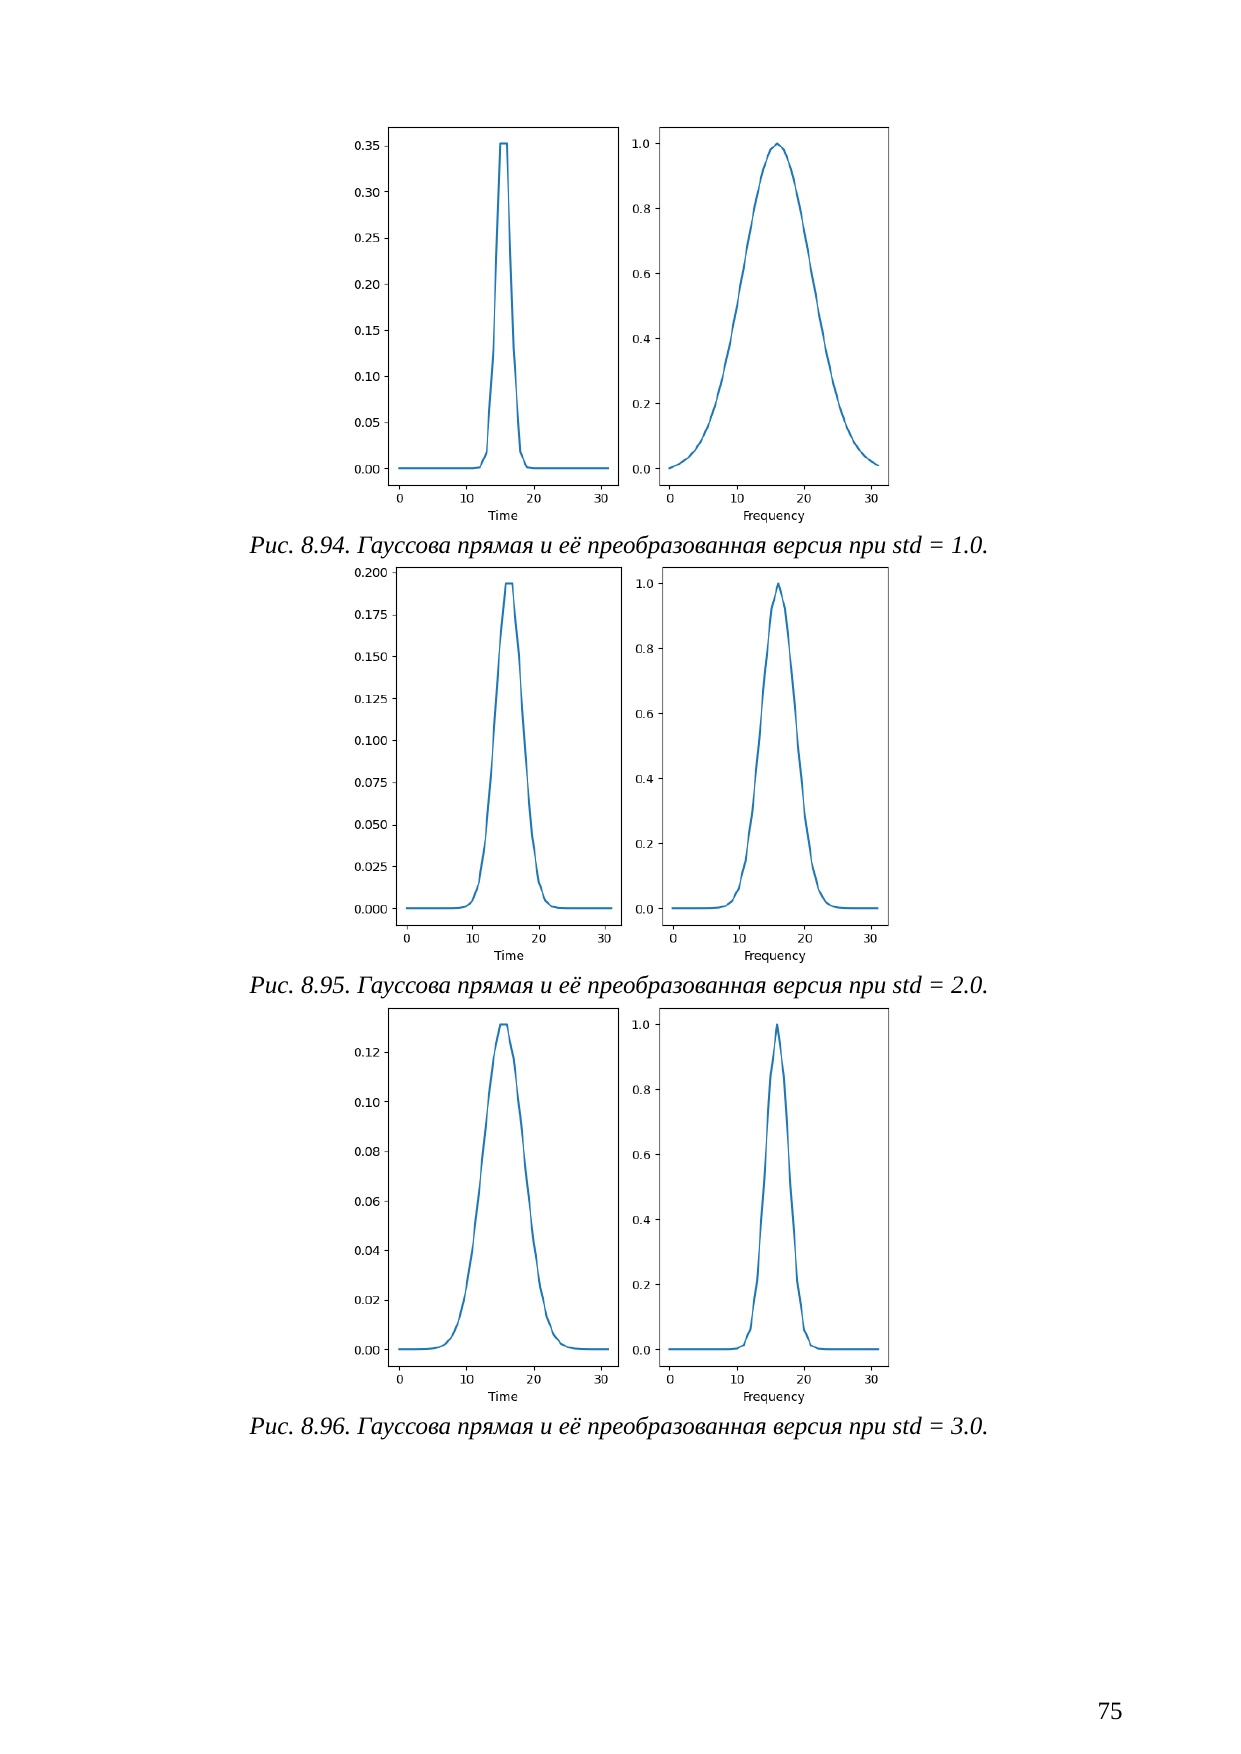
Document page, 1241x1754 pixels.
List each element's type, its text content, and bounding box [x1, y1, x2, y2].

picture [344, 999, 896, 1412]
picture [344, 559, 896, 971]
picture [344, 118, 896, 531]
